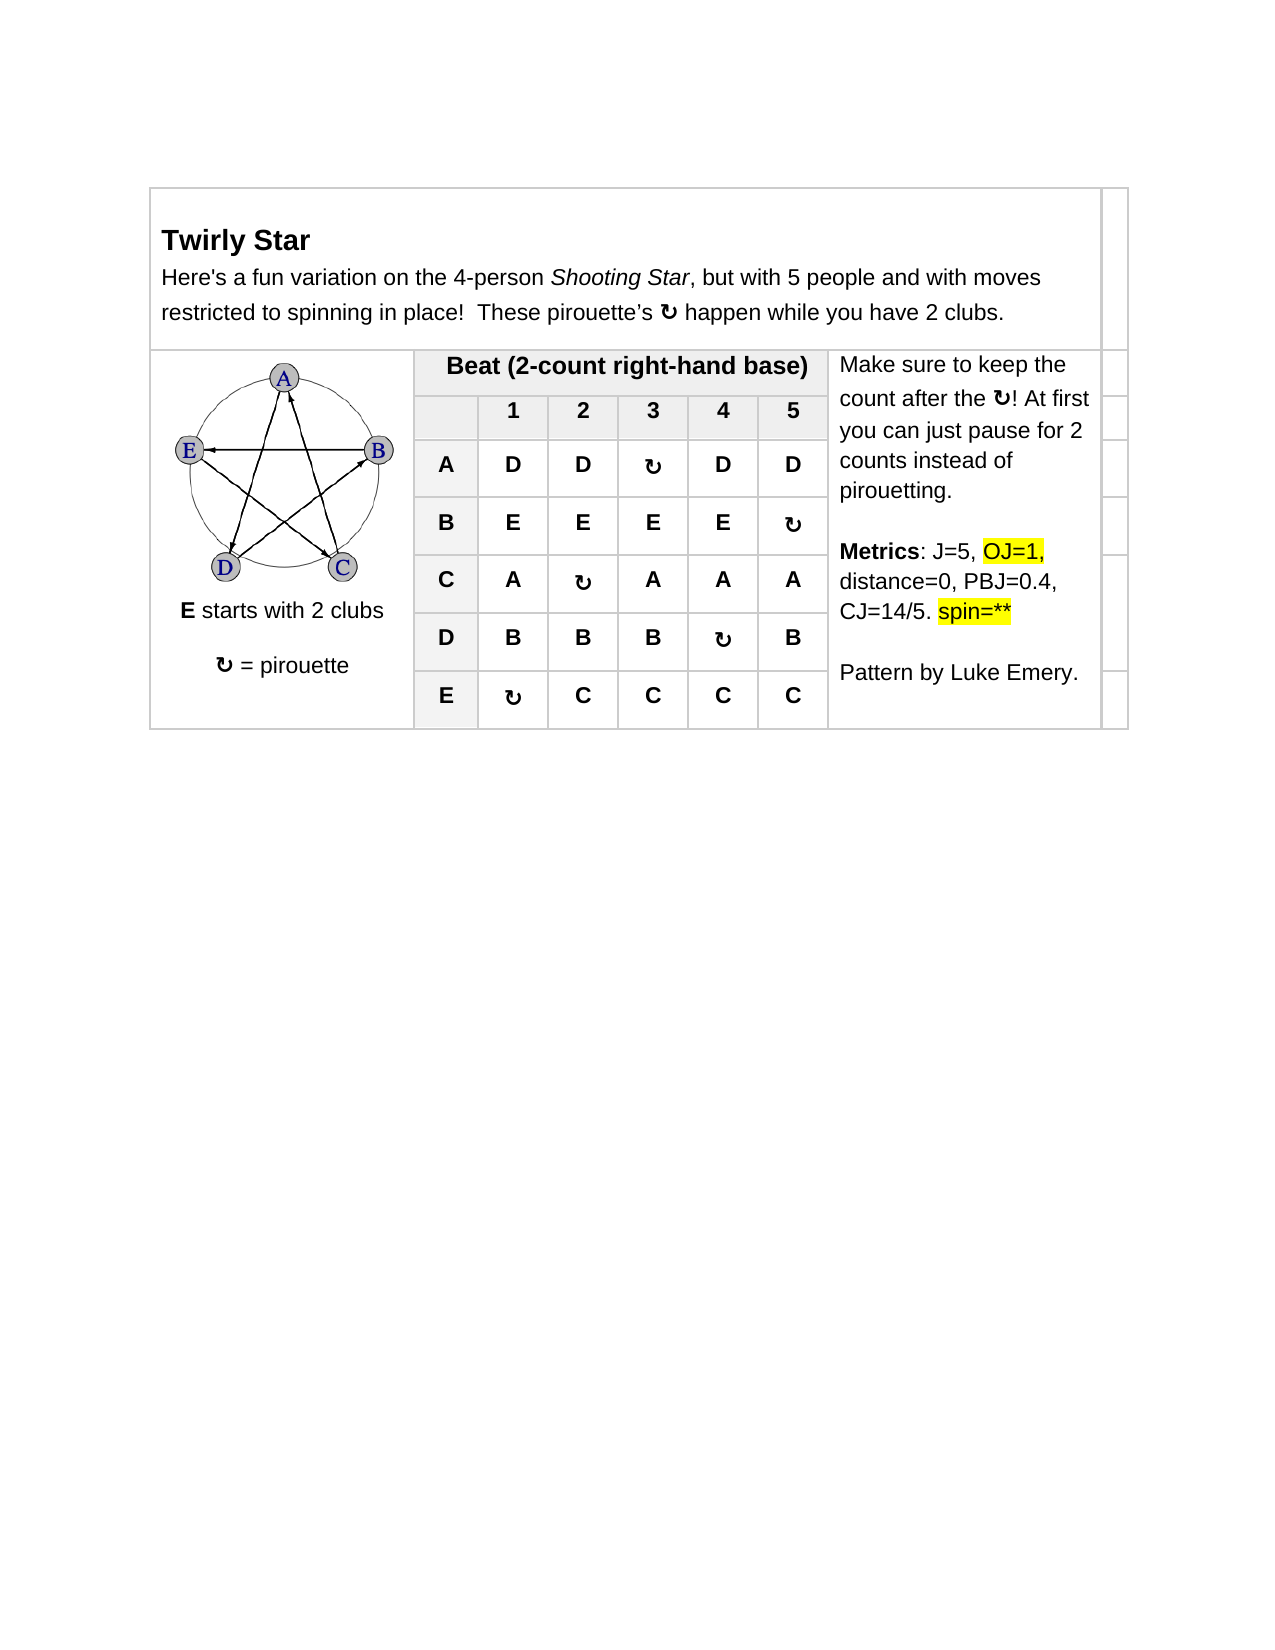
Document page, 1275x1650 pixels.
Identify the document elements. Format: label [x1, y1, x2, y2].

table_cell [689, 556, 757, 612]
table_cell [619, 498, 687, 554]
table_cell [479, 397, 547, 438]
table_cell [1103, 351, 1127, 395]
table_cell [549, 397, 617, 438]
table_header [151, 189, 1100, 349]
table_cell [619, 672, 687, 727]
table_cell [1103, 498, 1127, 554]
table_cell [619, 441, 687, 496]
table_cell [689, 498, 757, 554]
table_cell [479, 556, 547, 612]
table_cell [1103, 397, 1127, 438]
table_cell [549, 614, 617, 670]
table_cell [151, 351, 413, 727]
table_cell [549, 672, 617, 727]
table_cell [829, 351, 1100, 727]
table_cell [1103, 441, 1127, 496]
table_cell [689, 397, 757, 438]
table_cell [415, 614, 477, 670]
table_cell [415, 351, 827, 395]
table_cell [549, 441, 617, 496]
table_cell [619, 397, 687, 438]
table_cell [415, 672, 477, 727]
picture [161, 351, 403, 597]
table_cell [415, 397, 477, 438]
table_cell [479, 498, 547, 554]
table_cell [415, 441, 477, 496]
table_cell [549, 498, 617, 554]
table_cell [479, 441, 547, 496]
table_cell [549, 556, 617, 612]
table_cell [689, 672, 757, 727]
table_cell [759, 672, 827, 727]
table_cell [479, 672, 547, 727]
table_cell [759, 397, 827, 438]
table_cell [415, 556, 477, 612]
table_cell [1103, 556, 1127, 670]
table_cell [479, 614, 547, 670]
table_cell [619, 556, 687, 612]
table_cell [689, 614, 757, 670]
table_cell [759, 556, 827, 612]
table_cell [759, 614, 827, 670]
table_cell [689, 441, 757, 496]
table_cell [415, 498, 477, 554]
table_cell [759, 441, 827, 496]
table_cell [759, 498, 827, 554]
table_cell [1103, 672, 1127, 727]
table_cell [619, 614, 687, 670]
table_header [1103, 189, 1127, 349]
